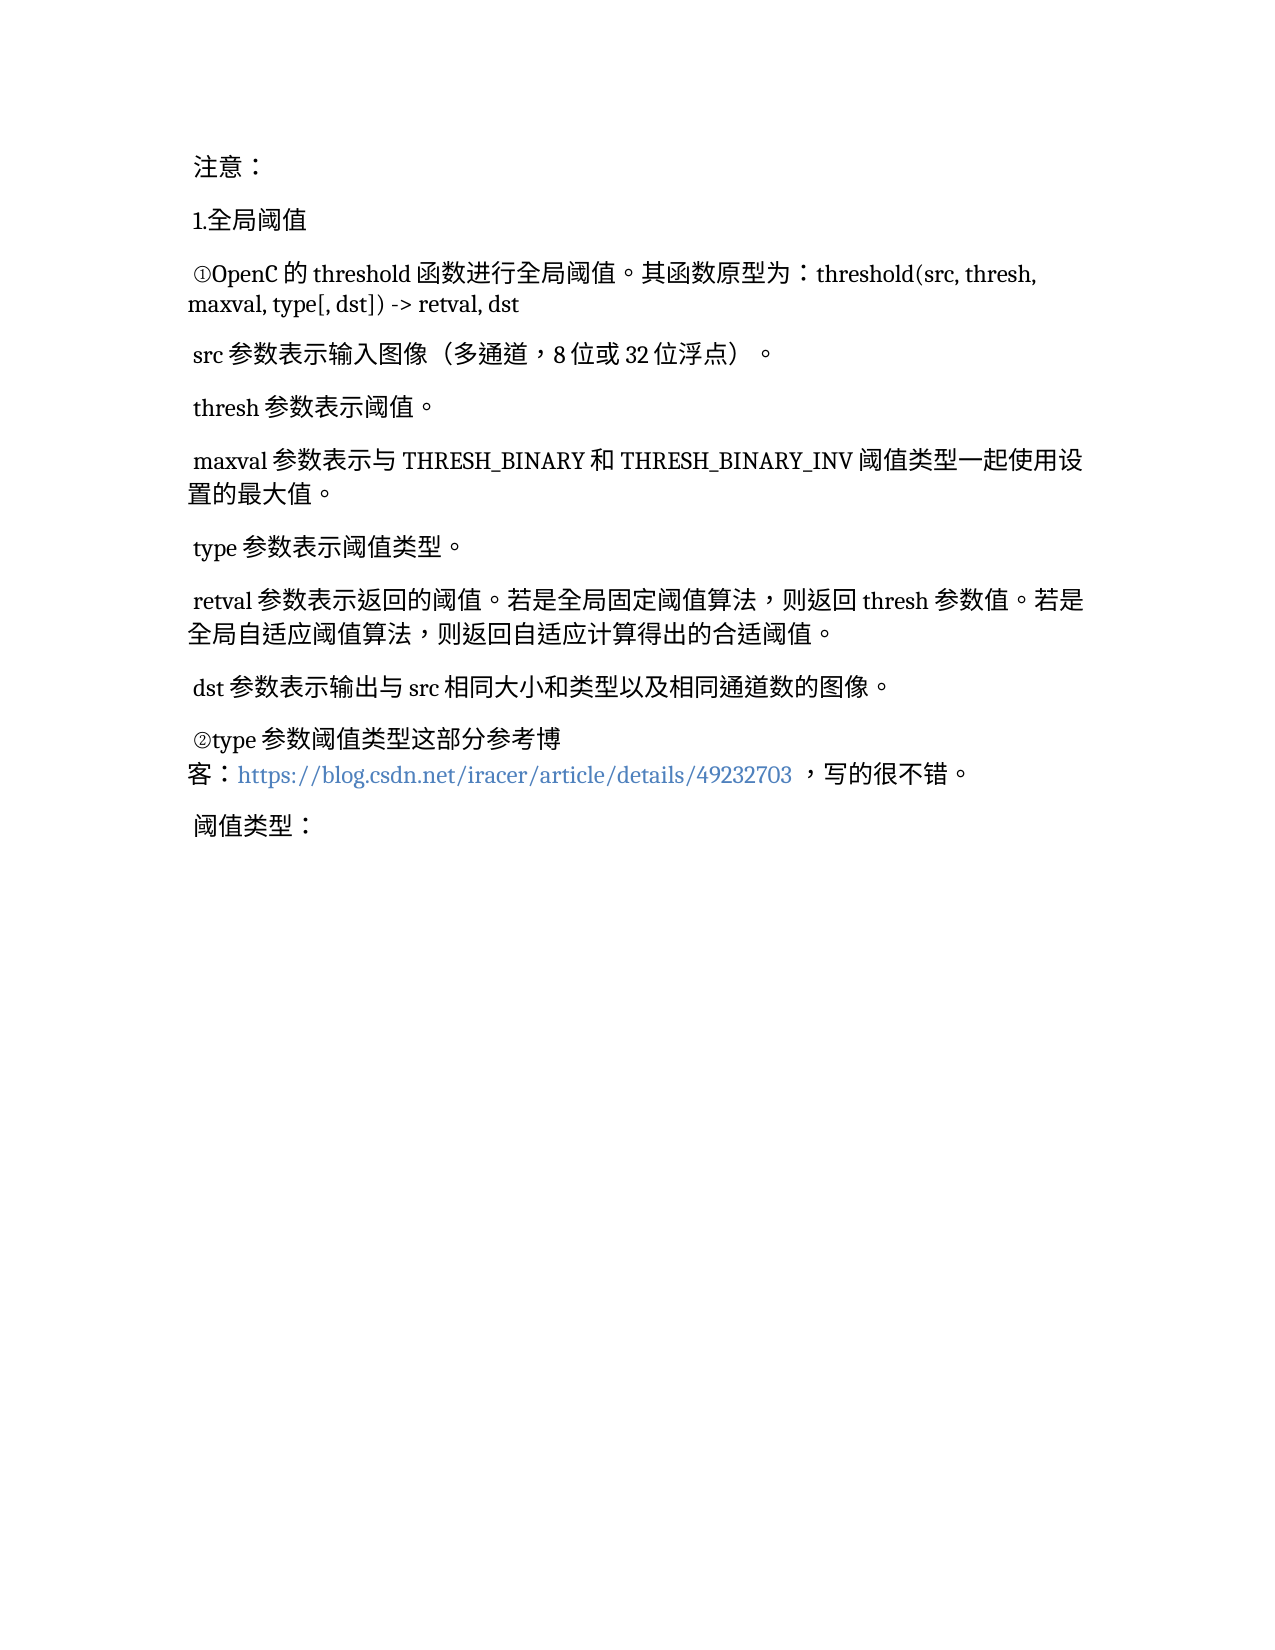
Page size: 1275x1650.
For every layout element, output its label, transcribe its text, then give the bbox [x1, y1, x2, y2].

text ​ 注意： [187, 150, 1087, 184]
text ​ maxval参数表示与THRESH_BINARY和THRESH_BINARY_INV阈值类型一起使用设置的最大值。 [187, 443, 1087, 511]
text ​ ②type参数阈值类型这部分参考博客：https://blog.csdn.net/iracer/article/details/49232703 ，写的很不错。 [187, 722, 1087, 790]
text ​ 1.全局阈值 [187, 203, 1087, 237]
text ​ dst参数表示输出与src相同大小和类型以及相同通道数的图像。 [187, 669, 1087, 703]
text ​ type参数表示阈值类型。 [187, 530, 1087, 564]
text ​ src参数表示输入图像（多通道，8位或32位浮点）。 [187, 337, 1087, 371]
text ​ 阈值类型： [187, 809, 1087, 843]
text ​ thresh参数表示阈值。 [187, 390, 1087, 424]
text ​ retval参数表示返回的阈值。若是全局固定阈值算法，则返回thresh参数值。若是全局自适应阈值算法，则返回自适应计算得出的合适阈值。 [187, 582, 1087, 651]
text ​ ①OpenC的threshold函数进行全局阈值。其函数原型为：threshold(src, thresh, maxval, type[, dst]) -> retval, dst [187, 256, 1087, 318]
